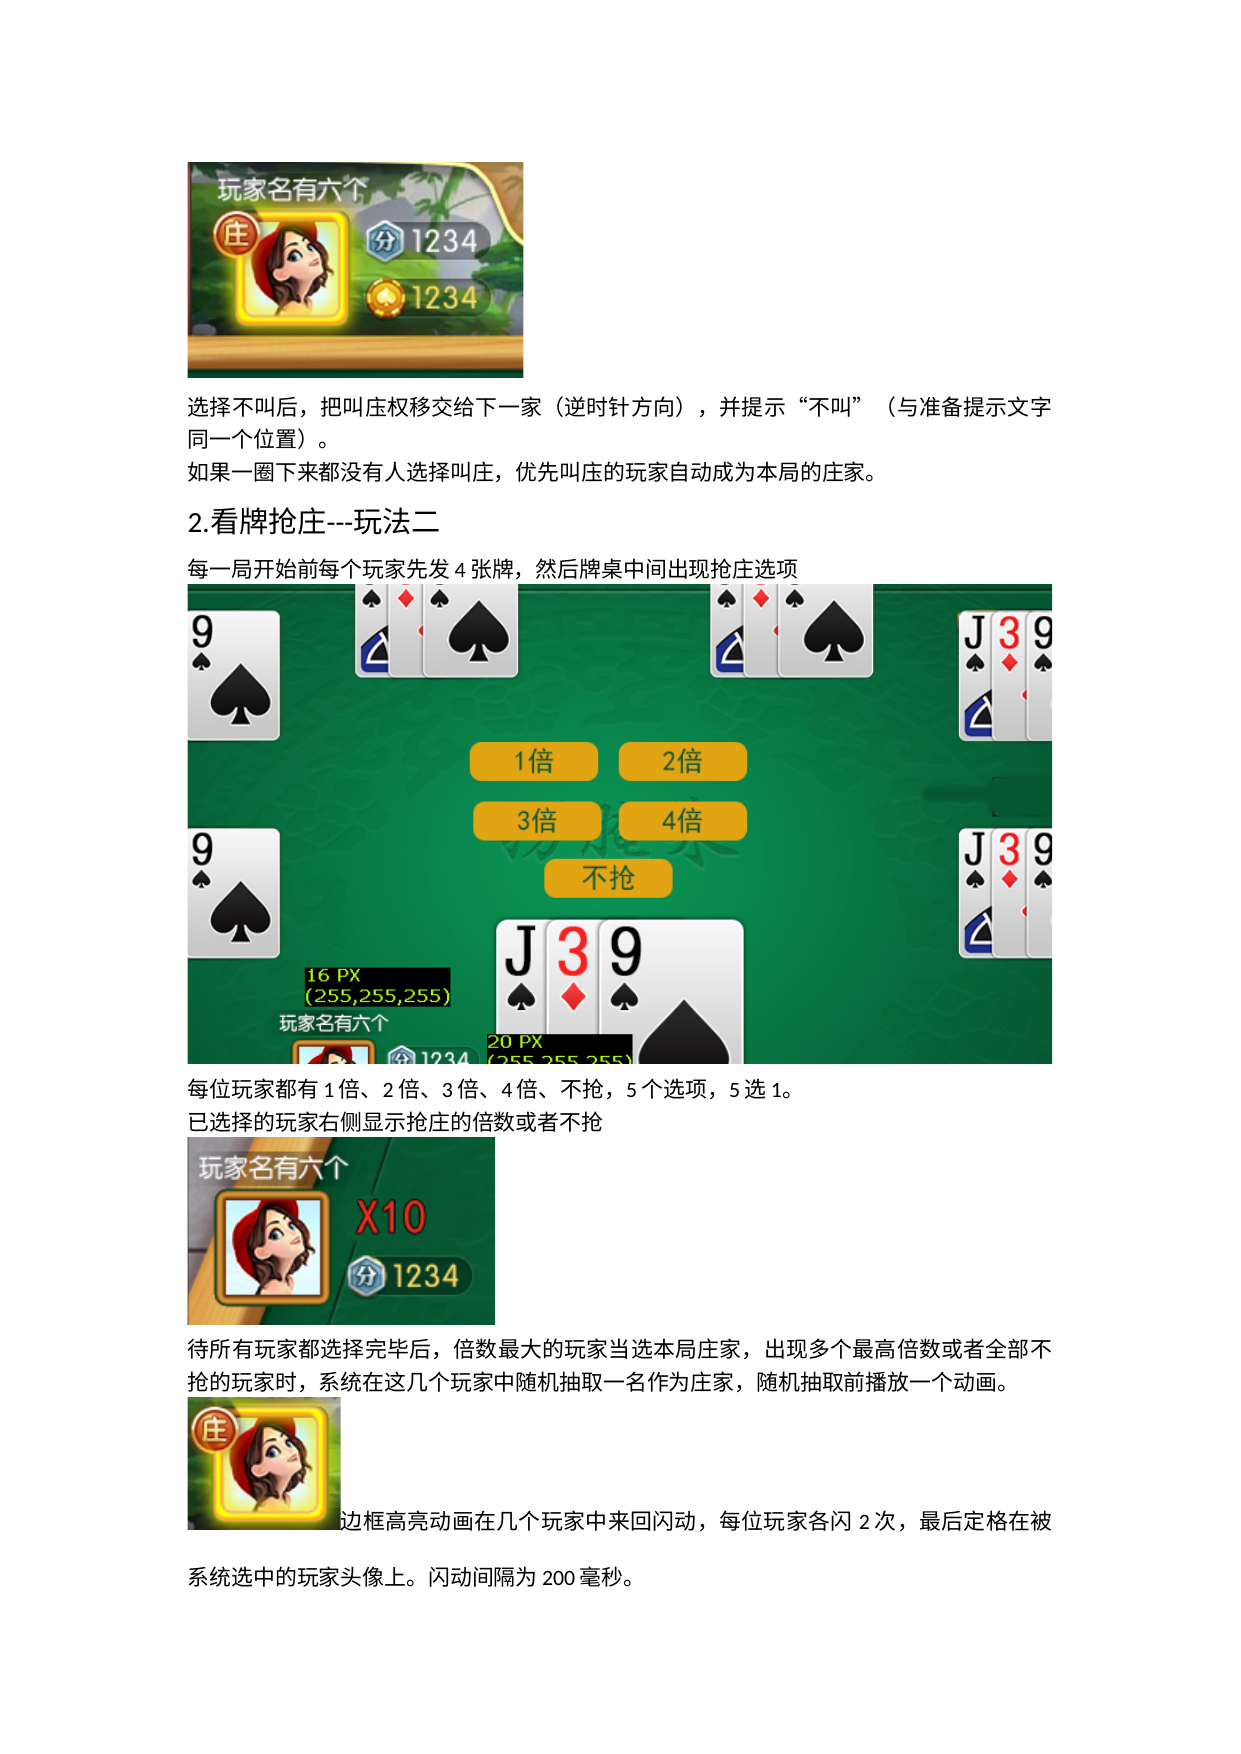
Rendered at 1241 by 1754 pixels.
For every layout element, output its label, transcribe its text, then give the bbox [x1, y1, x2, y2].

text 已选择的玩家右侧显示抢庄的倍数或者不抢 [187, 1104, 1053, 1137]
text 每位玩家都有1倍、2倍、3倍、4倍、不抢，5个选项，5选1。 [187, 1072, 1053, 1104]
picture [187, 162, 524, 378]
list 看牌抢庄---玩法二 [187, 487, 1053, 552]
text 边框高亮动画在几个玩家中来回闪动，每位玩家各闪2次，最后定格在被系统选中的玩家头像上。闪动间隔为200毫秒。 [187, 1397, 1053, 1592]
picture [187, 1397, 341, 1530]
text 每一局开始前每个玩家先发4张牌，然后牌桌中间出现抢庄选项 [187, 552, 1053, 584]
text 待所有玩家都选择完毕后，倍数最大的玩家当选本局庄家，出现多个最高倍数或者全部不抢的玩家时，系统在这几个玩家中随机抽取一名作为庄家，随机抽取前播放一个动画。 [187, 1332, 1053, 1397]
picture [187, 584, 1053, 1064]
text 如果一圈下来都没有人选择叫庄，优先叫庒的玩家自动成为本局的庄家。 [187, 454, 1053, 487]
picture [187, 1137, 496, 1325]
text 选择不叫后，把叫庒权移交给下一家（逆时针方向），并提示“不叫”（与准备提示文字同一个位置）。 [187, 389, 1053, 454]
